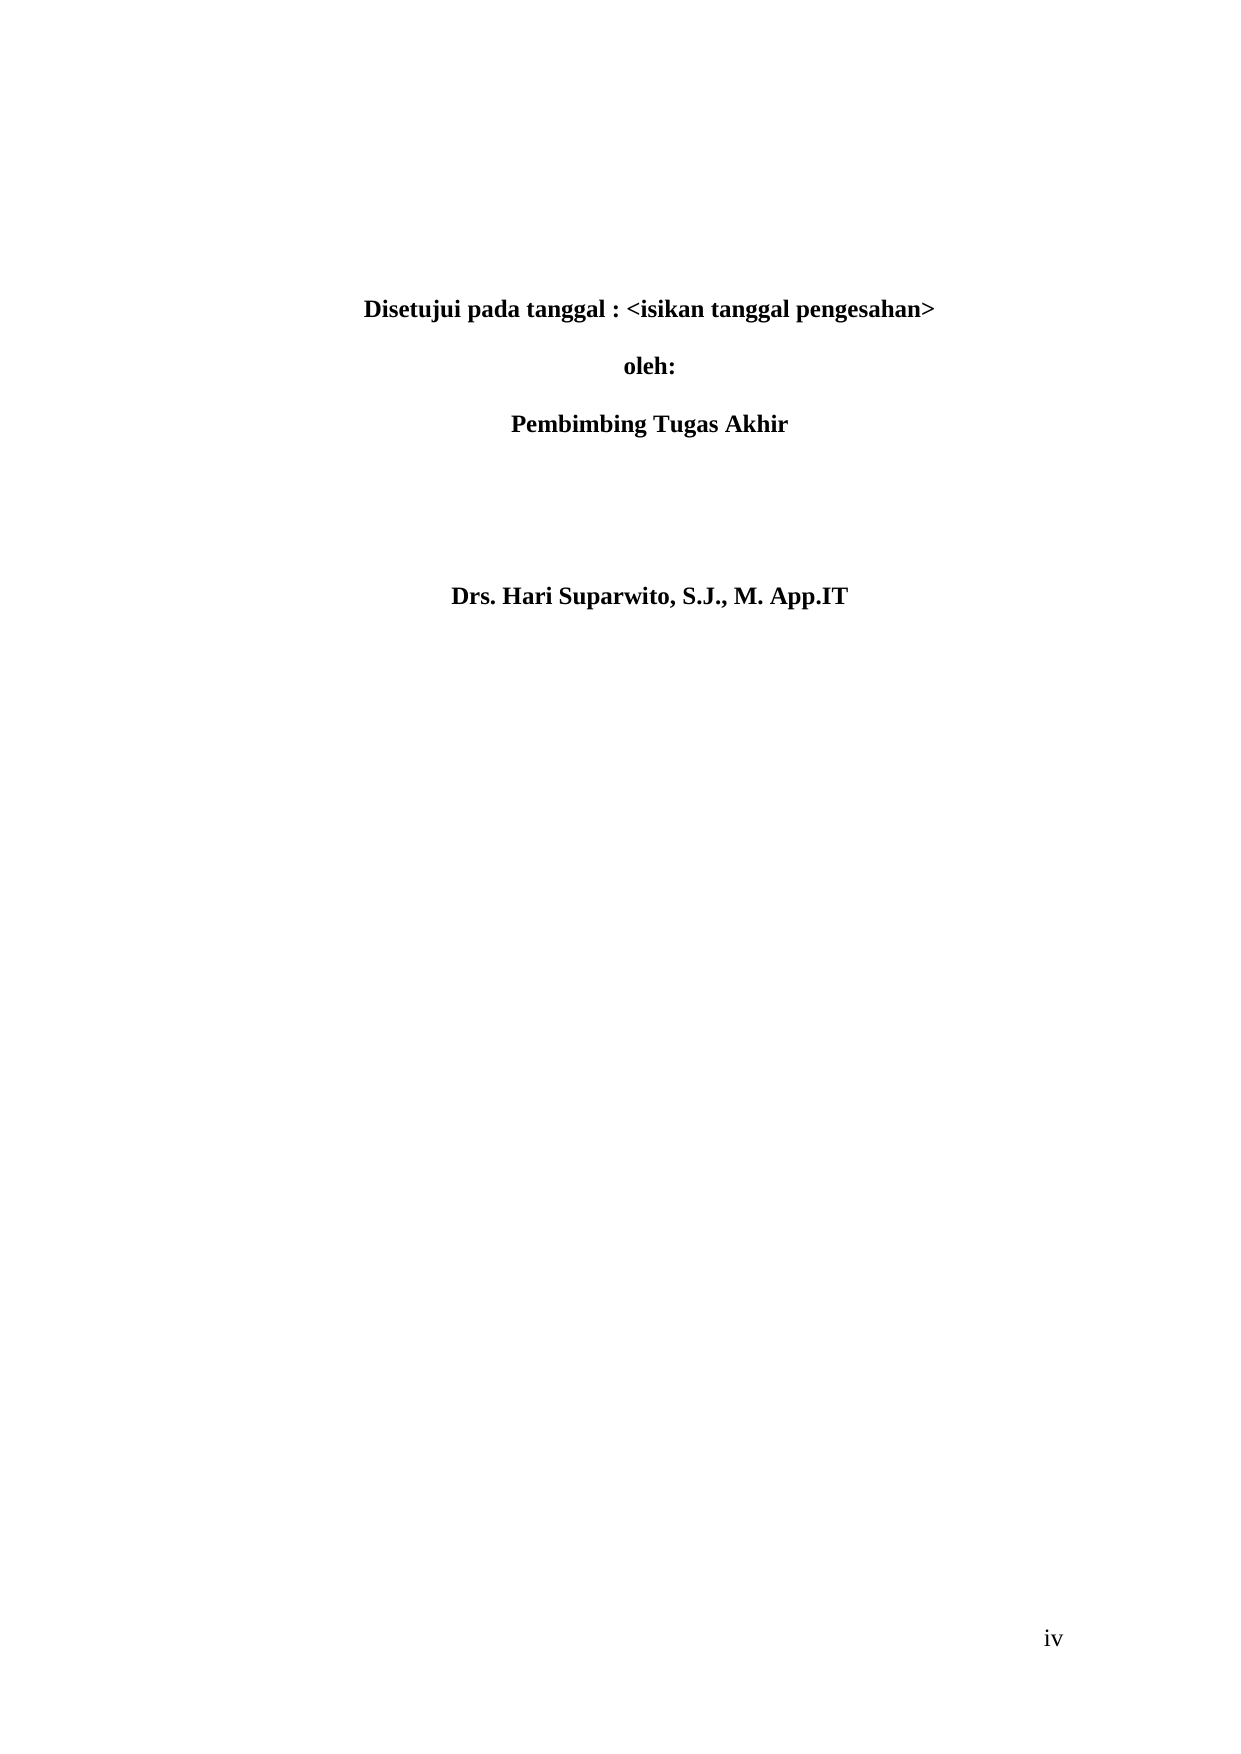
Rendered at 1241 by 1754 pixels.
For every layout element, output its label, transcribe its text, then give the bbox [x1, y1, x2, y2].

text Disetujui pada tanggal : <isikan tanggal pengesahan> [236, 294, 1063, 322]
text oleh: [236, 351, 1063, 380]
text Drs. Hari Suparwito, S.J., M. App.IT [236, 581, 1063, 610]
text Pembimbing Tugas Akhir [236, 409, 1063, 437]
